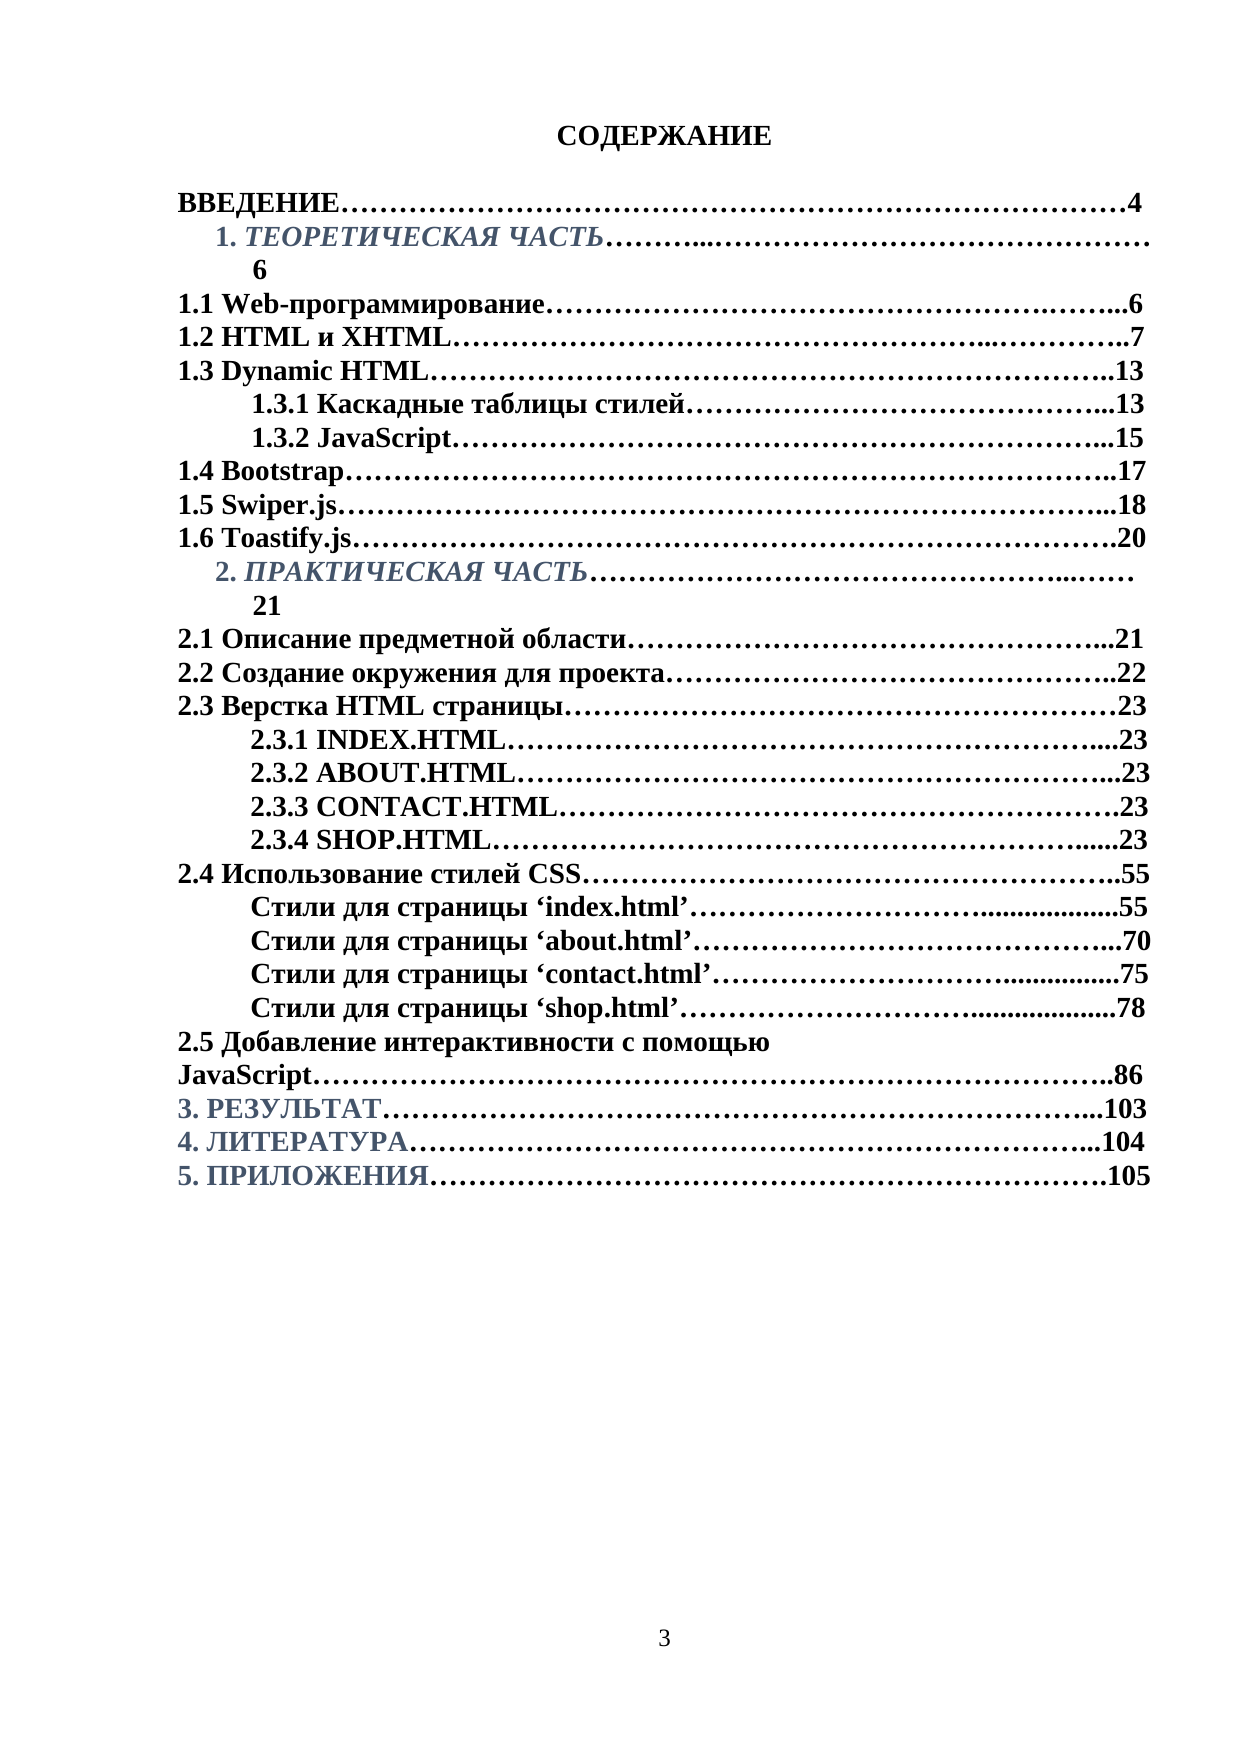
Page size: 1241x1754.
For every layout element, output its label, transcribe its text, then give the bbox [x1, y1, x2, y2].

list Dynamic HTML……………………………………………………………..13 [177, 353, 1152, 386]
list Верстка HTML страницы…………………………………………………23 [177, 688, 1152, 722]
text 1.4 Bootstrap……………………………………………………………………..17 [177, 453, 1152, 487]
text СОДЕРЖАНИЕ [177, 118, 1152, 152]
list 2.3.3 CONTACT.HTML………………………………………………….23 [177, 789, 1152, 822]
text 1.3.1 Каскадные таблицы стилей……………………………………...13 [177, 386, 1152, 420]
list 2.3.1 INDEX.HTML……………………………………………………....23 [177, 722, 1152, 755]
text 3. РЕЗУЛЬТАТ………………………………………………………………...103 4. ЛИТЕРАТУРА……………………………………………………………...104 [177, 1091, 1152, 1158]
list ТЕОРЕТИЧЕСКАЯ ЧАСТЬ………...………………………………………6 [215, 219, 1152, 286]
list Создание окружения для проекта………………………………………..22 [177, 655, 1152, 688]
list Описание предметной области…………………………………………...21 [177, 621, 1152, 655]
text ВВЕДЕНИЕ………………………………………………………………………4 [177, 185, 1152, 219]
list Web-программирование…………………………………………….……...6 [177, 286, 1152, 319]
list HTML и XHTML………………………………………………...…………..7 [177, 319, 1152, 353]
list Стили для страницы ‘index.html’…………………………...................55 [177, 889, 1152, 923]
text 1.5 Swiper.js……………………………………………………………………...18 [177, 487, 1152, 521]
list Стили для страницы ‘shop.html’…………………………....................78 [177, 990, 1152, 1024]
text 5. ПРИЛОЖЕНИЯ…………………………………………………………….105 [177, 1158, 1152, 1191]
text 1.6 Toastify.js…………………………………………………………………….20 [177, 521, 1152, 554]
list 2.3.2 ABOUT.HTML……………………………………………………...23 [177, 755, 1152, 789]
list Стили для страницы ‘about.html’……………………………………...70 [177, 923, 1152, 957]
list Стили для страницы ‘contact.html’…………………………................75 [177, 957, 1152, 990]
list Добавление интерактивности с помощью JavaScript………………………………………………………………………..86 [177, 1024, 1152, 1091]
list 2.3.4 SHOP.HTML……………………………………………………......23 [177, 822, 1152, 856]
list ПРАКТИЧЕСКАЯ ЧАСТЬ…………………………………………...……21 [215, 554, 1152, 621]
list Использование стилей CSS………………………………………………..55 [177, 856, 1152, 889]
text 1.3.2 JavaScript…………………………………………………………...15 [177, 420, 1152, 453]
